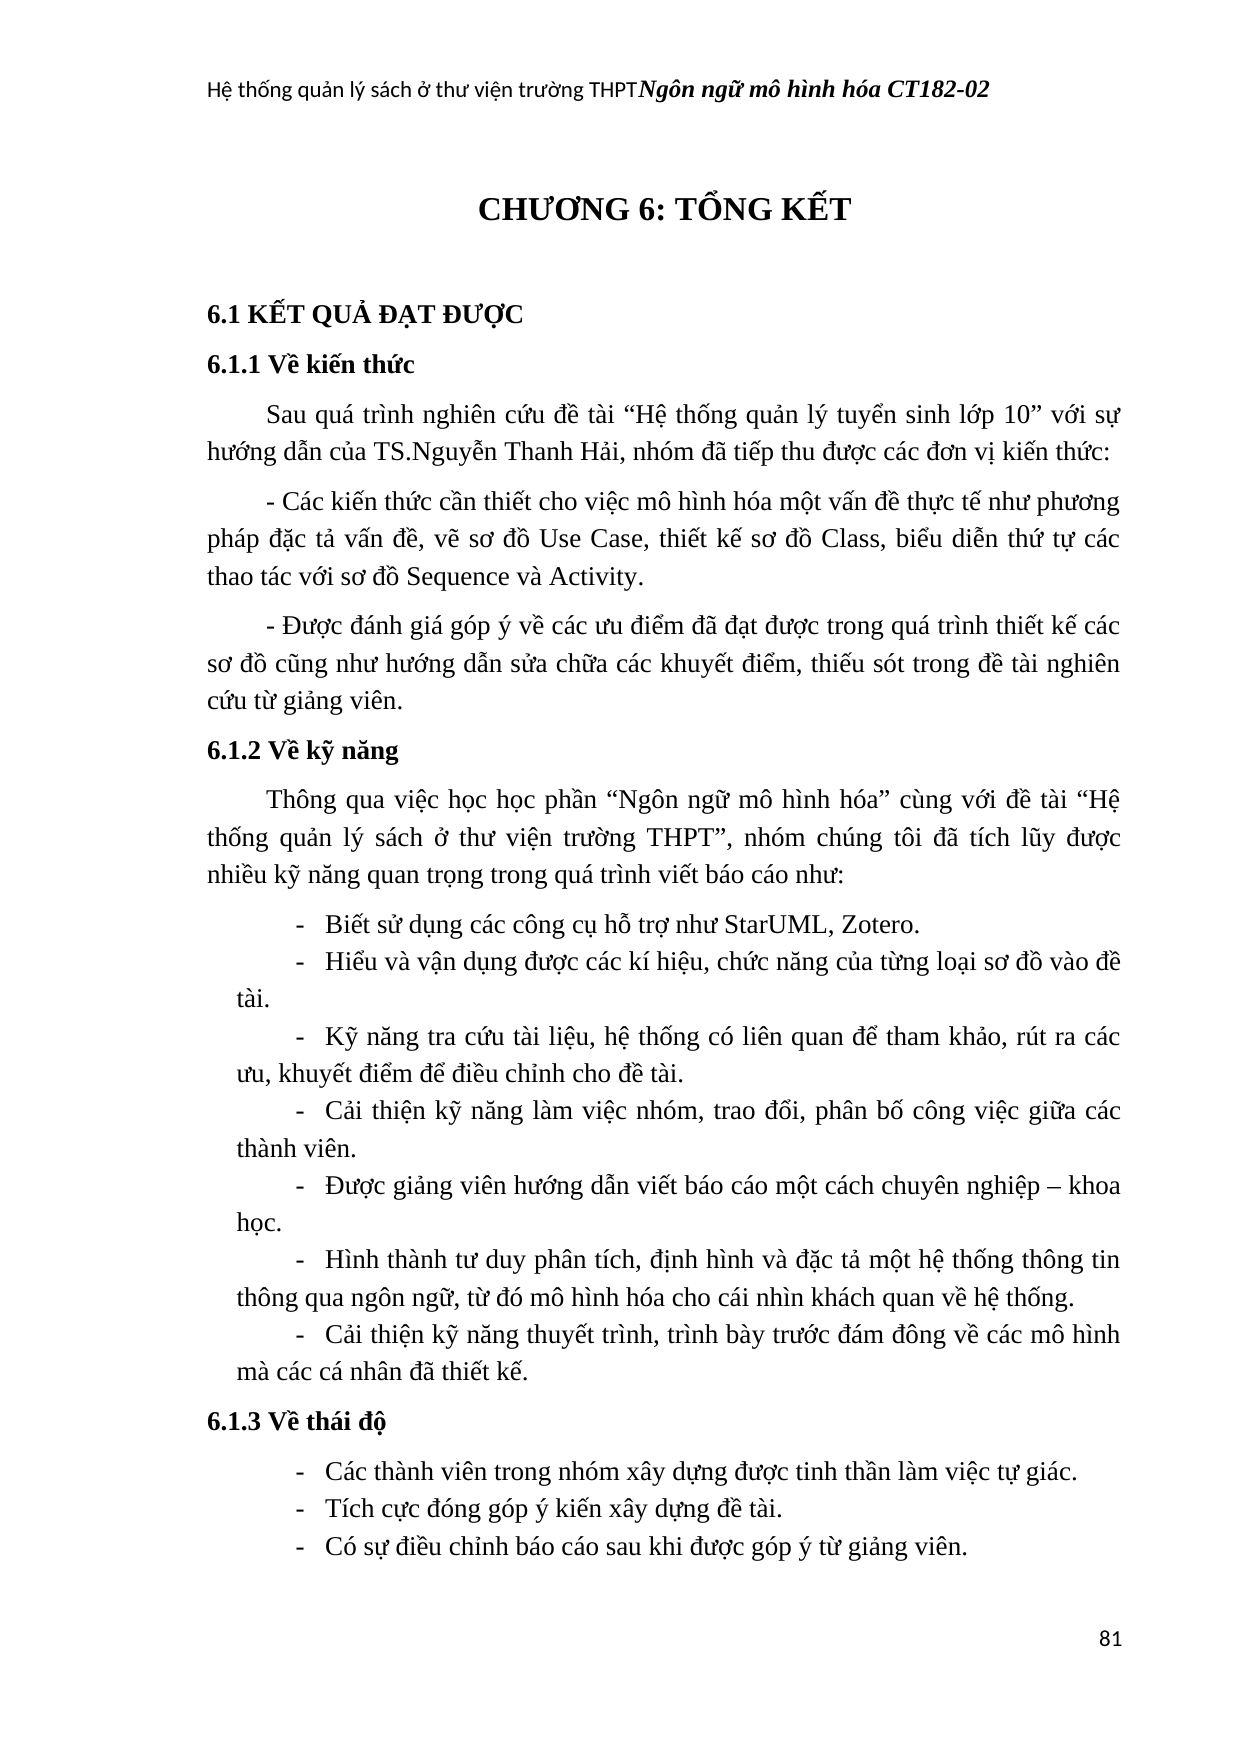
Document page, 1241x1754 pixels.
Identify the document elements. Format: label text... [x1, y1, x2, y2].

subtitle Về kiến thức [207, 348, 1122, 379]
list Hình thành tư duy phân tích, định hình và đặc tả một hệ thống thông tin thông qua ngôn ngữ, từ đó mô hình hóa cho cái nhìn khách quan về hệ thống. [236, 1243, 1122, 1312]
subtitle KẾT QUẢ ĐẠT ĐƯỢC [207, 298, 1122, 329]
list Kỹ năng tra cứu tài liệu, hệ thống có liên quan để tham khảo, rút ra các ưu, khuyết điểm để điều chỉnh cho đề tài. [236, 1020, 1122, 1088]
list Các thành viên trong nhóm xây dựng được tinh thần làm việc tự giác. [236, 1455, 1122, 1486]
list Có sự điều chỉnh báo cáo sau khi được góp ý từ giảng viên. [236, 1529, 1122, 1561]
list Biết sử dụng các công cụ hỗ trợ như StarUML, Zotero. [236, 908, 1122, 939]
list Cải thiện kỹ năng làm việc nhóm, trao đổi, phân bố công việc giữa các thành viên. [236, 1094, 1122, 1163]
list Hiểu và vận dụng được các kí hiệu, chức năng của từng loại sơ đồ vào đề tài. [236, 945, 1122, 1014]
text Sau quá trình nghiên cứu đề tài “Hệ thống quản lý tuyển sinh lớp 10” với sự hướng dẫn của TS.Nguyễn Thanh Hải, nhóm đã tiếp thu được các đơn vị kiến thức: [207, 398, 1122, 466]
subtitle Về kỹ năng [207, 734, 1122, 765]
text ‐ Các kiến thức cần thiết cho việc mô hình hóa một vấn đề thực tế như phương pháp đặc tả vấn đề, vẽ sơ đồ Use Case, thiết kế sơ đồ Class, biểu diễn thứ tự các thao tác với sơ đồ Sequence và Activity. [207, 485, 1122, 591]
subtitle Về thái độ [207, 1405, 1122, 1436]
text Thông qua việc học học phần “Ngôn ngữ mô hình hóa” cùng với đề tài “Hệ thống quản lý sách ở thư viện trường THPT”, nhóm chúng tôi đã tích lũy được nhiều kỹ năng quan trọng trong quá trình viết báo cáo như: [207, 783, 1122, 889]
list Được giảng viên hướng dẫn viết báo cáo một cách chuyên nghiệp – khoa học. [236, 1169, 1122, 1237]
text ‐ Được đánh giá góp ý về các ưu điểm đã đạt được trong quá trình thiết kế các sơ đồ cũng như hướng dẫn sửa chữa các khuyết điểm, thiếu sót trong đề tài nghiên cứu từ giảng viên. [207, 609, 1122, 715]
list Cải thiện kỹ năng thuyết trình, trình bày trước đám đông về các mô hình mà các cá nhân đã thiết kế. [236, 1318, 1122, 1387]
list Tích cực đóng góp ý kiến xây dựng đề tài. [236, 1492, 1122, 1523]
subtitle TỔNG KẾT [207, 190, 1122, 228]
